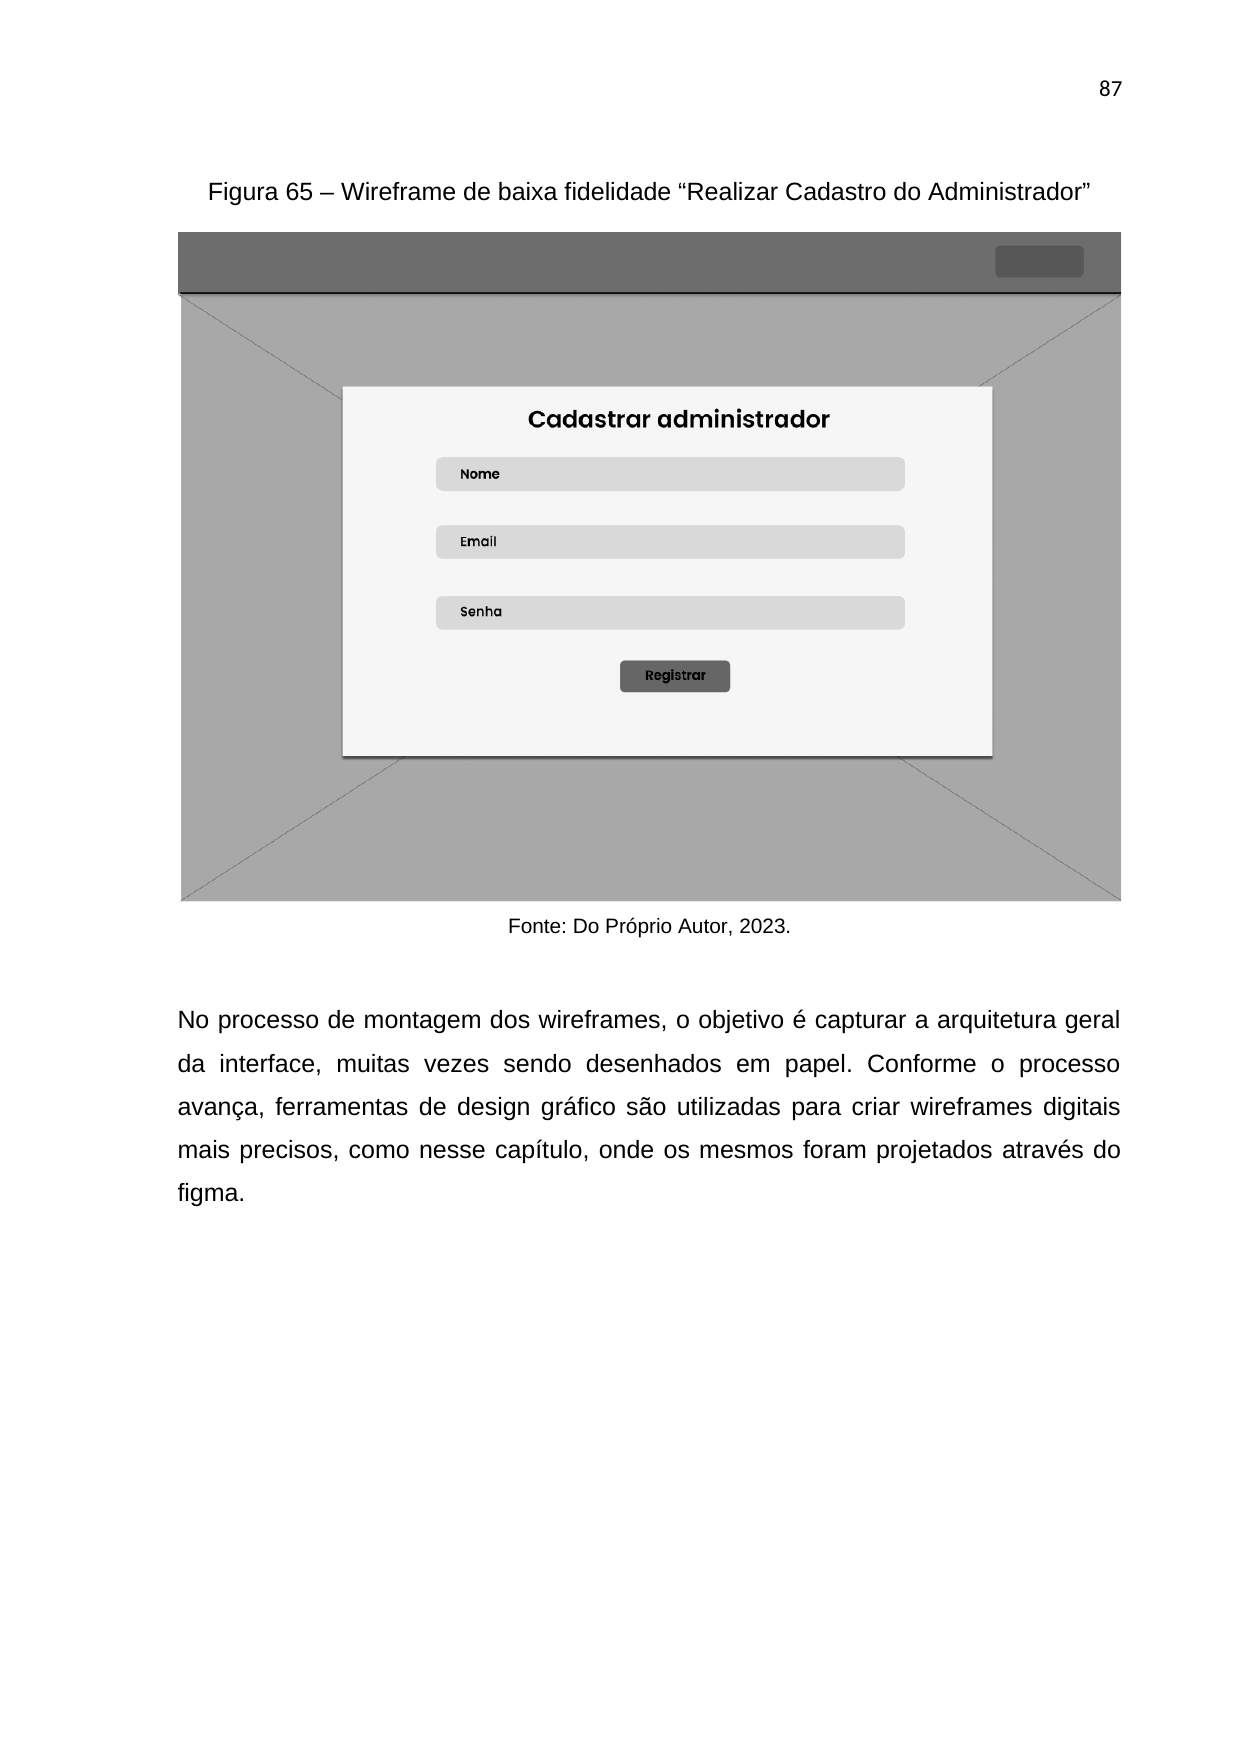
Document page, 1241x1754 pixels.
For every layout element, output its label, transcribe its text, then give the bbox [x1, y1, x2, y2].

picture [178, 232, 1122, 902]
text No processo de montagem dos wireframes, o objetivo é capturar a arquitetura geral da interface, muitas vezes sendo desenhados em papel. Conforme o processo avança, ferramentas de design gráfico são utilizadas para criar wireframes digitais mais precisos, como nesse capítulo, onde os mesmos foram projetados através do figma. [177, 1006, 1122, 1207]
text Figura 65 – Wireframe de baixa fidelidade “Realizar Cadastro do Administrador” [177, 177, 1122, 206]
text Fonte: Do Próprio Autor, 2023. [177, 914, 1122, 938]
